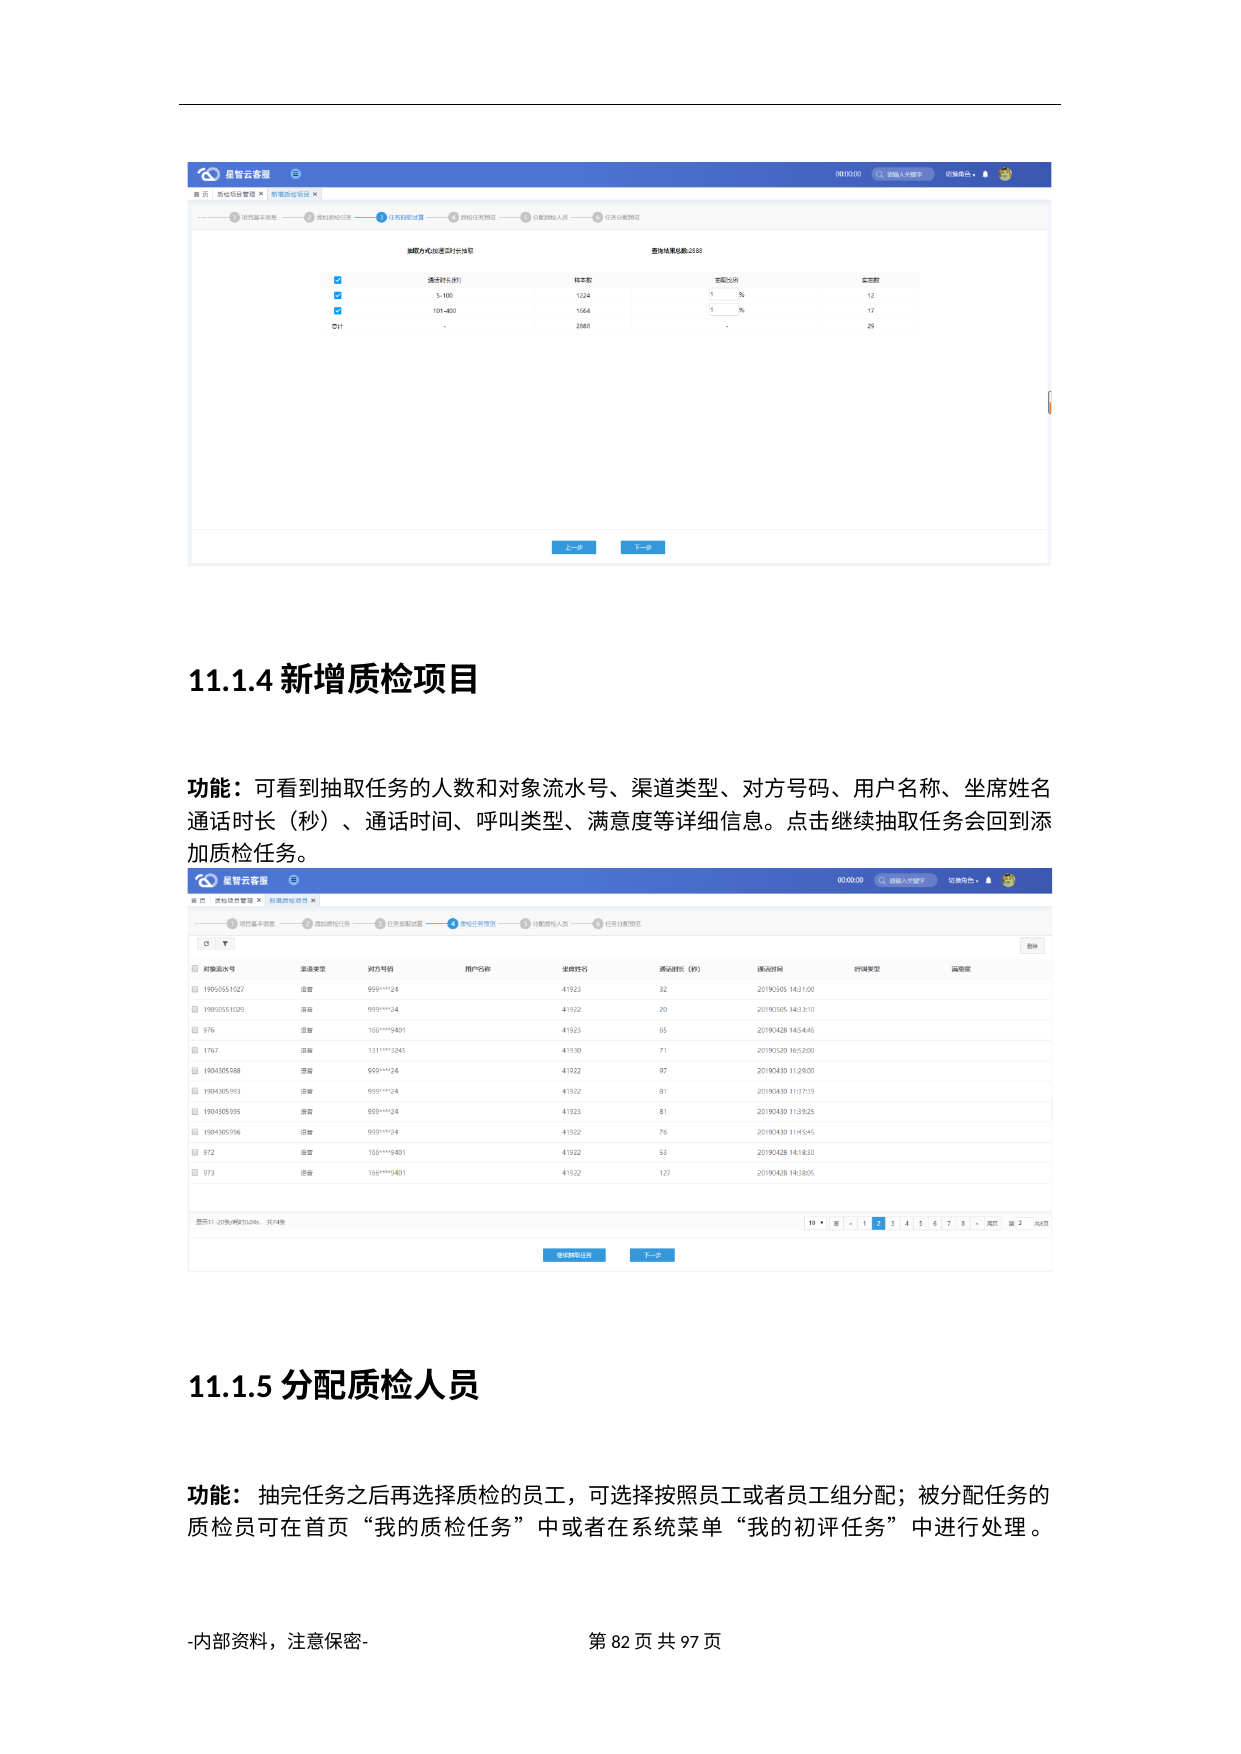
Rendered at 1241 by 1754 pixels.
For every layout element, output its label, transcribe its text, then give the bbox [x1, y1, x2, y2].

picture [187, 162, 1052, 566]
text 功能：可看到抽取任务的人数和对象流水号、渠道类型、对方号码、用户名称、坐席姓名、通话时长（秒）、通话时间、呼叫类型、满意度等详细信息。点击继续抽取任务会回到添加质检任务。 [187, 771, 1053, 868]
subtitle 11.1.5 分配质检人员 [187, 1350, 1053, 1415]
picture [187, 868, 1053, 1272]
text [187, 1477, 1053, 1542]
subtitle 11.1.4 新增质检项目 [187, 644, 1053, 709]
